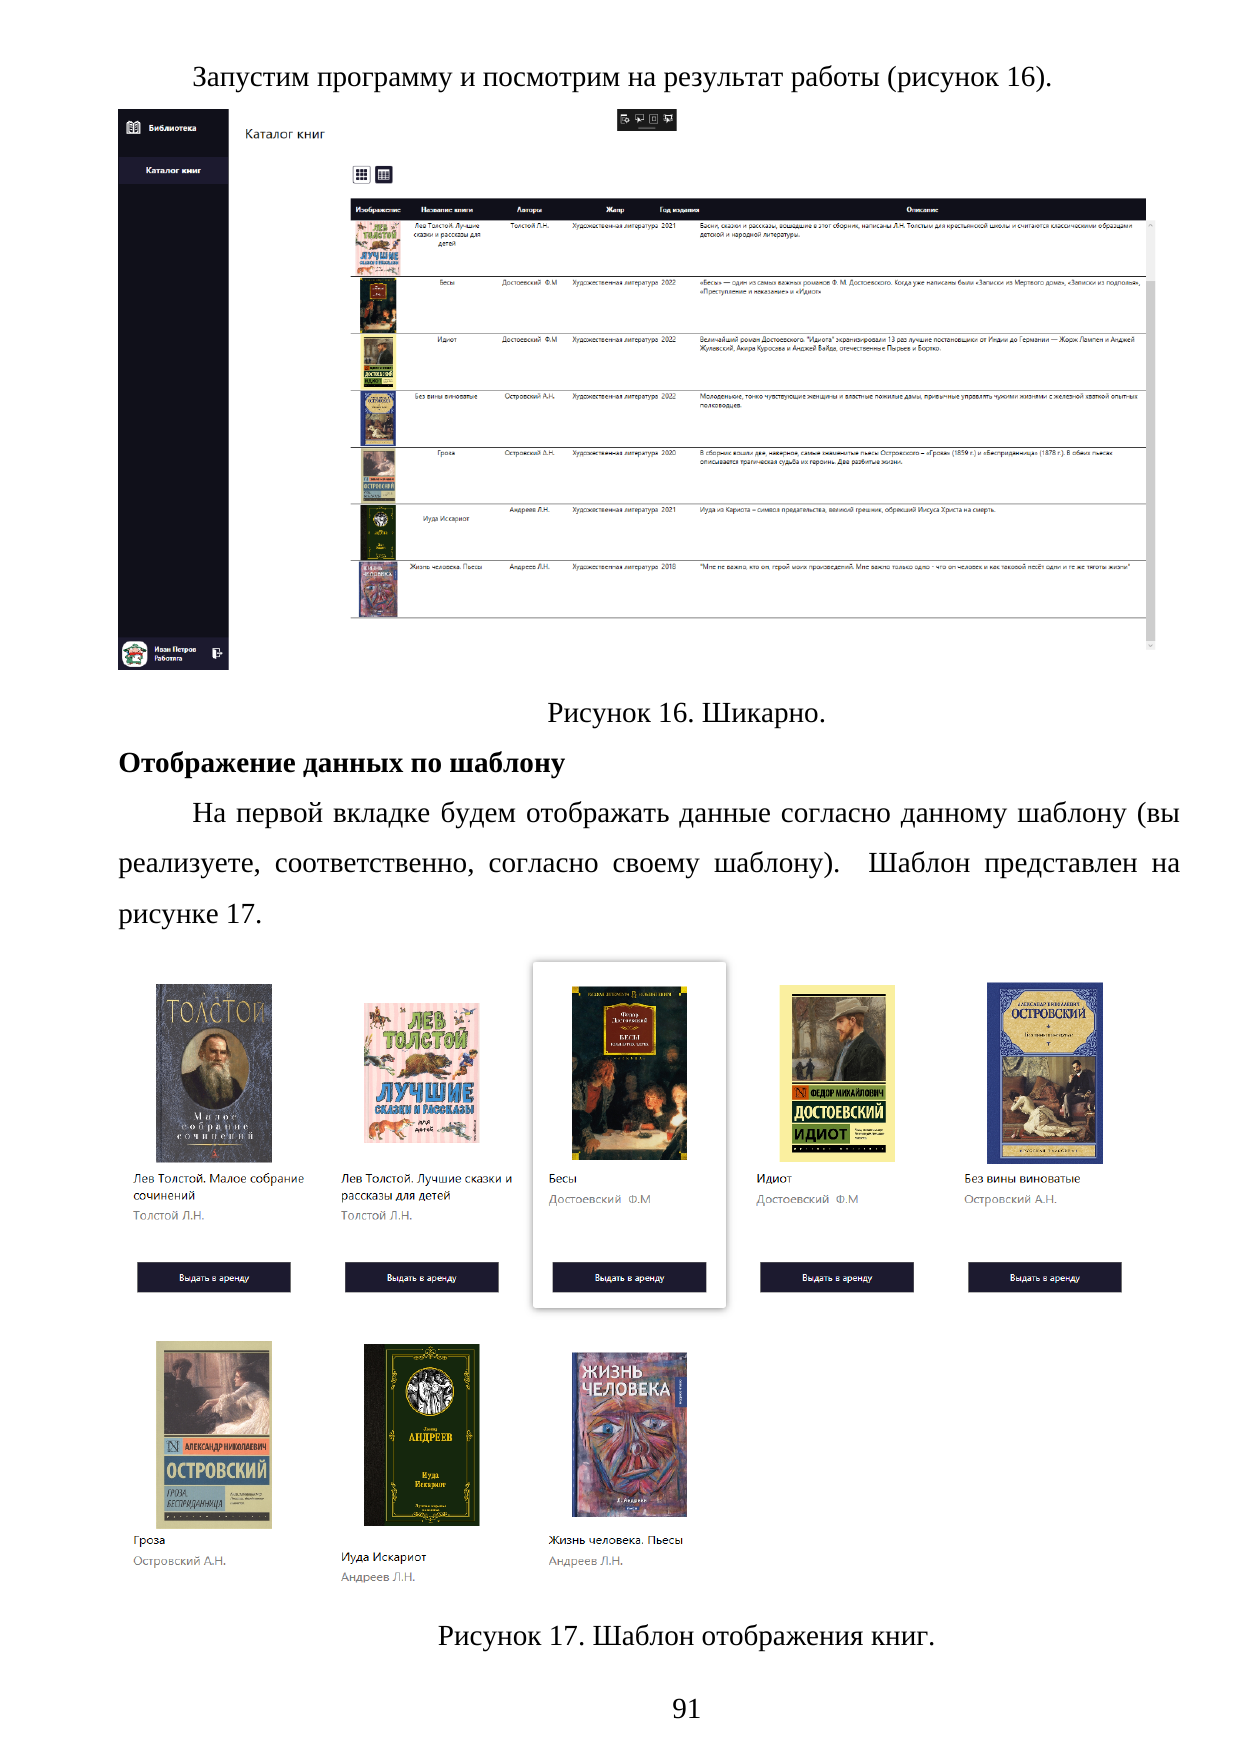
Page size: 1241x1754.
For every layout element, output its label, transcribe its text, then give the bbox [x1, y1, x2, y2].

text На первой вкладке будем отображать данные согласно данному шаблону (вы реализуете, соответственно, согласно своему шаблону). Шаблон представлен на рисунке 17. [118, 795, 1181, 929]
text Рисунок 17. Шаблон отображения книг. [118, 1618, 1181, 1652]
picture [119, 946, 1180, 1593]
text Запустим программу и посмотрим на результат работы (рисунок 16). [118, 59, 1181, 93]
picture [118, 109, 1175, 670]
text Рисунок 16. Шикарно. [118, 695, 1181, 728]
text Отображение данных по шаблону [118, 745, 1181, 778]
